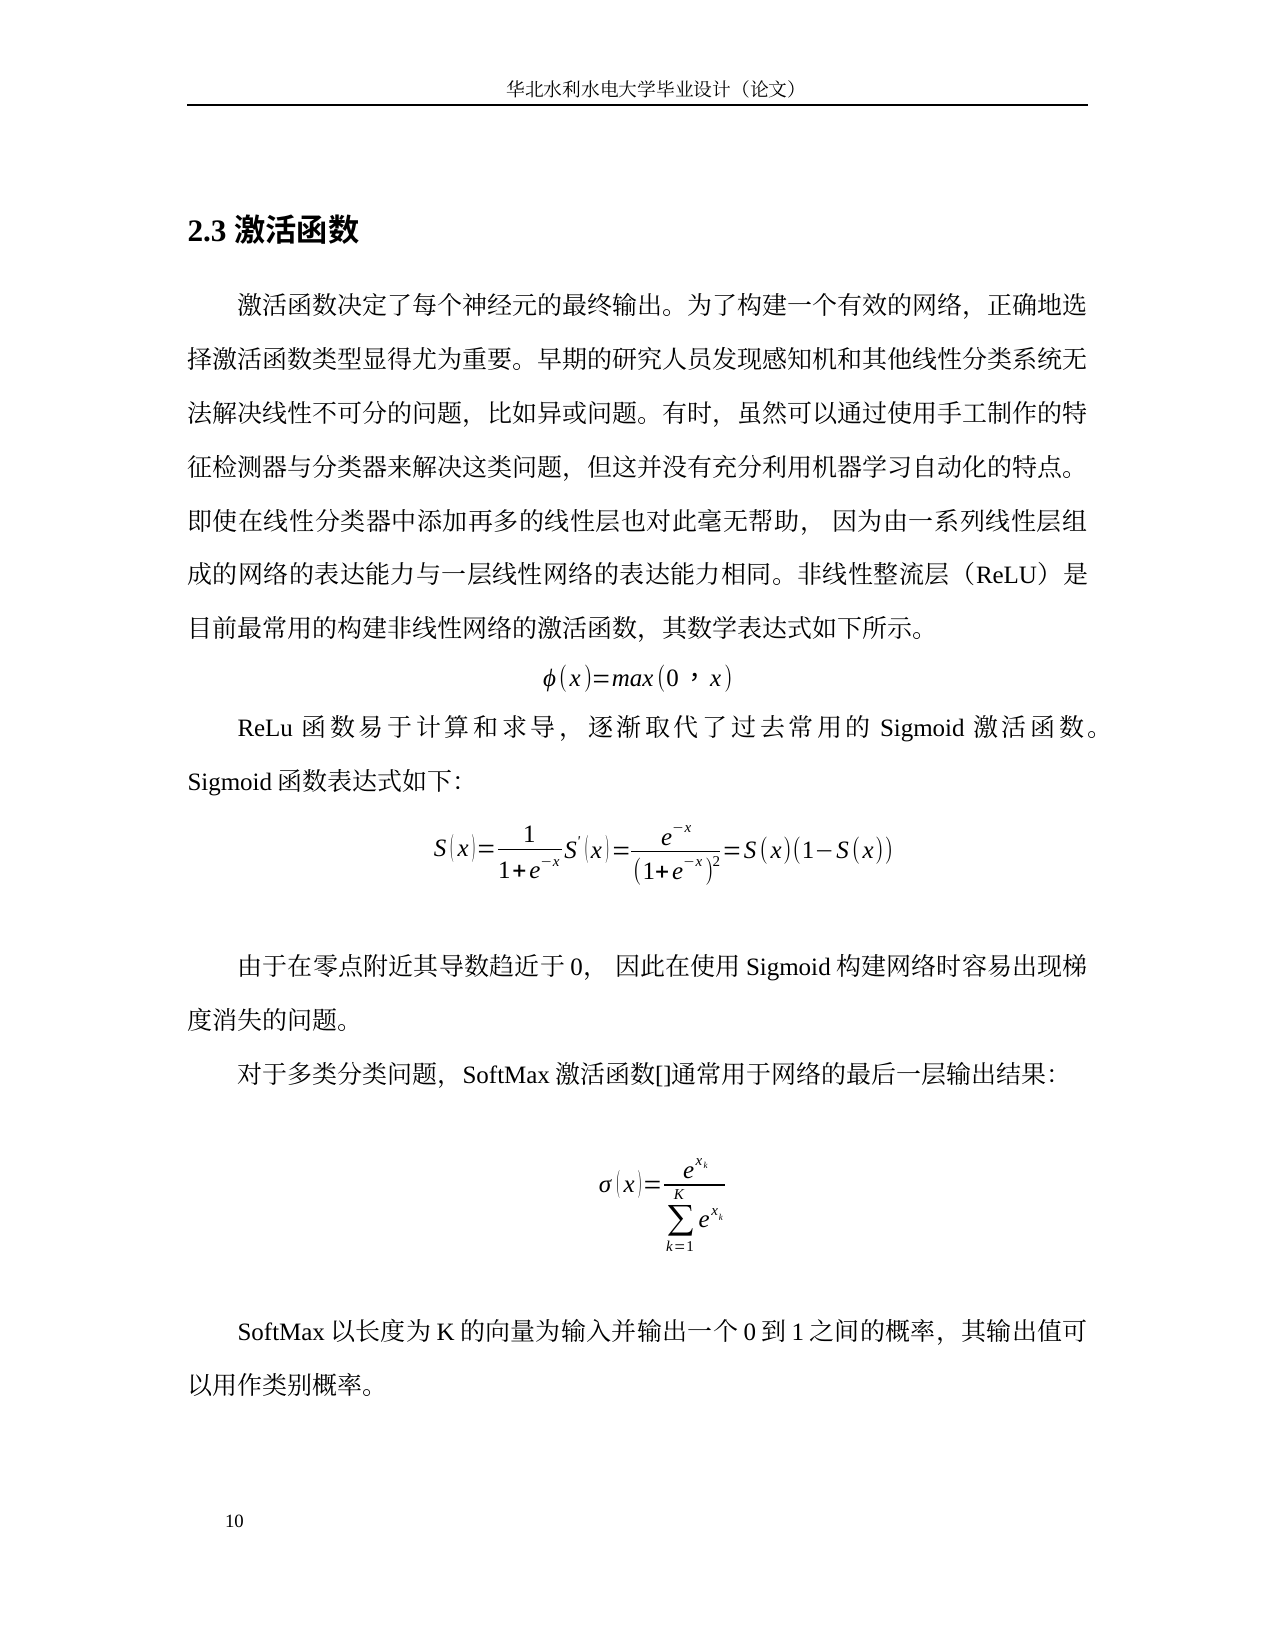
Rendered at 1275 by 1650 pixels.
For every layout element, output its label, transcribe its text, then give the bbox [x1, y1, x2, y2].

text SoftMax以长度为K的向量为输入并输出一个0到1之间的概率，其输出值可以用作类别概率。 [187, 1311, 1088, 1401]
text 激活函数 [187, 206, 1088, 251]
text 对于多类分类问题，SoftMax激活函数[]通常用于网络的最后一层输出结果： [187, 1054, 1088, 1090]
text ReLu函数易于计算和求导，逐渐取代了过去常用的Sigmoid激活函数。Sigmoid函数表达式如下： [187, 707, 1088, 797]
text 由于在零点附近其导数趋近于0， 因此在使用Sigmoid构建网络时容易出现梯度消失的问题。 [187, 947, 1088, 1036]
text 激活函数决定了每个神经元的最终输出。为了构建一个有效的网络，正确地选择激活函数类型显得尤为重要。早期的研究人员发现感知机和其他线性分类系统无法解决线性不可分的问题，比如异或问题。有时，虽然可以通过使用手工制作的特征检测器与分类器来解决这类问题，但这并没有充分利用机器学习自动化的特点。即使在线性分类器中添加再多的线性层也对此毫无帮助， 因为由一系列线性层组成的网络的表达能力与一层线性网络的表达能力相同。非线性整流层（ReLU）是目前最常用的构建非线性网络的激活函数，其数学表达式如下所示。 [187, 286, 1088, 645]
